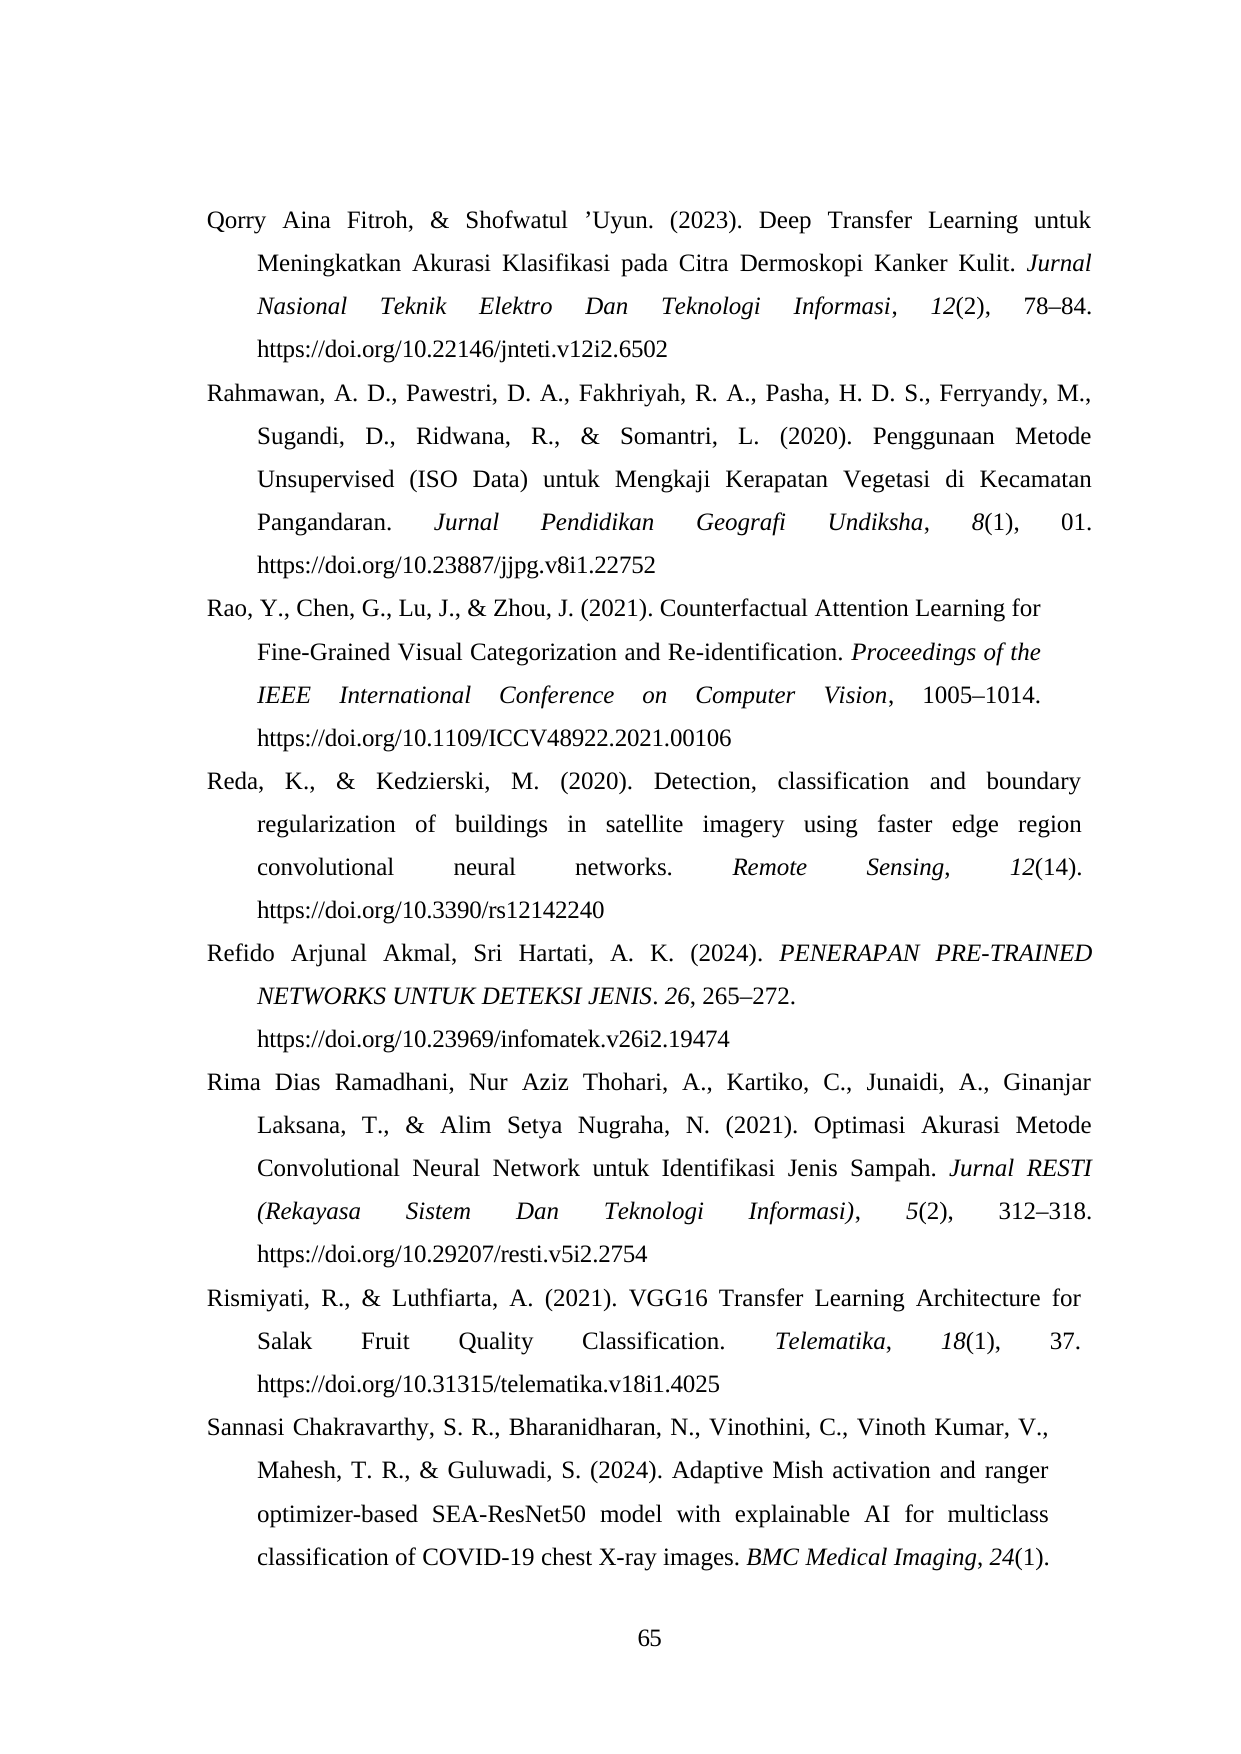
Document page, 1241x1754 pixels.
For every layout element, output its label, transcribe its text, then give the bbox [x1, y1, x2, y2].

text Qorry Aina Fitroh, & Shofwatul ’Uyun. (2023). Deep Transfer Learning untuk Meningkatkan Akurasi Klasifikasi pada Citra Dermoskopi Kanker Kulit. Jurnal Nasional Teknik Elektro Dan Teknologi Informasi, 12(2), 78–84. https://doi.org/10.22146/jnteti.v12i2.6502 [207, 205, 1092, 363]
text Rismiyati, R., & Luthfiarta, A. (2021). VGG16 Transfer Learning Architecture for Salak Fruit Quality Classification. Telematika, 18(1), 37. https://doi.org/10.31315/telematika.v18i1.4025 [207, 1283, 1081, 1398]
text https://doi.org/10.23969/infomatek.v26i2.19474 [257, 1024, 1211, 1053]
text Rima Dias Ramadhani, Nur Aziz Thohari, A., Kartiko, C., Junaidi, A., Ginanjar Laksana, T., & Alim Setya Nugraha, N. (2021). Optimasi Akurasi Metode Convolutional Neural Network untuk Identifikasi Jenis Sampah. Jurnal RESTI (Rekayasa Sistem Dan Teknologi Informasi), 5(2), 312–318. https://doi.org/10.29207/resti.v5i2.2754 [207, 1067, 1092, 1268]
text Rahmawan, A. D., Pawestri, D. A., Fakhriyah, R. A., Pasha, H. D. S., Ferryandy, M., Sugandi, D., Ridwana, R., & Somantri, L. (2020). Penggunaan Metode Unsupervised (ISO Data) untuk Mengkaji Kerapatan Vegetasi di Kecamatan Pangandaran. Jurnal Pendidikan Geografi Undiksha, 8(1), 01. https://doi.org/10.23887/jjpg.v8i1.22752 [207, 378, 1092, 579]
text Refido Arjunal Akmal, Sri Hartati, A. K. (2024). PENERAPAN PRE-TRAINED NETWORKS UNTUK DETEKSI JENIS. 26, 265–272. [207, 938, 1092, 1010]
text Reda, K., & Kedzierski, M. (2020). Detection, classification and boundary regularization of buildings in satellite imagery using faster edge region convolutional neural networks. Remote Sensing, 12(14). https://doi.org/10.3390/rs12142240 [207, 766, 1082, 924]
text Sannasi Chakravarthy, S. R., Bharanidharan, N., Vinothini, C., Vinoth Kumar, V., Mahesh, T. R., & Guluwadi, S. (2024). Adaptive Mish activation and ranger optimizer-based SEA-ResNet50 model with explainable AI for multiclass classification of COVID-19 chest X-ray images. BMC Medical Imaging, 24(1). [207, 1412, 1050, 1571]
text Rao, Y., Chen, G., Lu, J., & Zhou, J. (2021). Counterfactual Attention Learning for Fine-Grained Visual Categorization and Re-identification. Proceedings of the IEEE International Conference on Computer Vision, 1005–1014. https://doi.org/10.1109/ICCV48922.2021.00106 [207, 593, 1041, 752]
